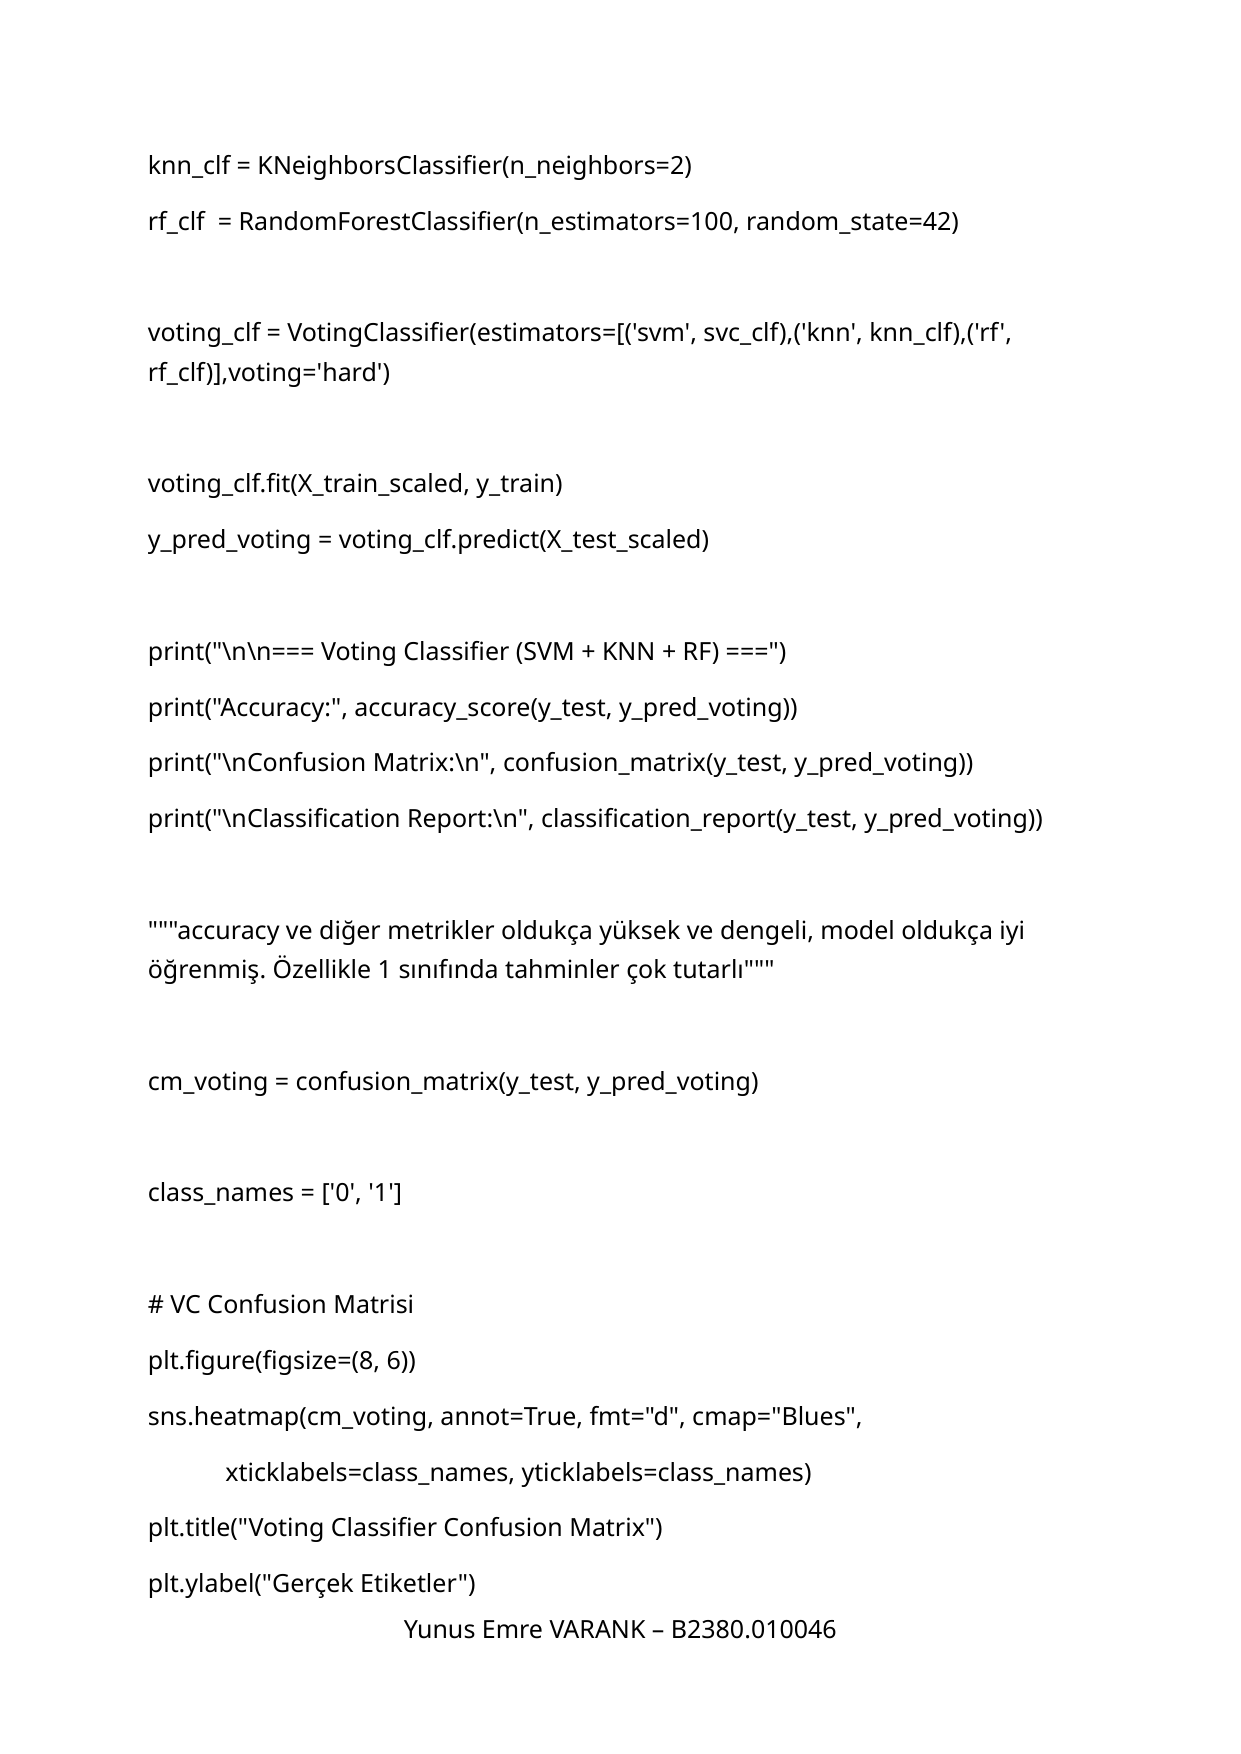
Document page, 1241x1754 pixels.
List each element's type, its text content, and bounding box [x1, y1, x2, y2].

text sns.heatmap(cm_voting, annot=True, fmt="d", cmap="Blues", [148, 1398, 1093, 1432]
text class_names = ['0', '1'] [148, 1175, 1093, 1209]
text print("\n\n=== Voting Classifier (SVM + KNN + RF) ===") [148, 633, 1093, 667]
text cm_voting = confusion_matrix(y_test, y_pred_voting) [148, 1063, 1093, 1097]
text voting_clf = VotingClassifier(estimators=[('svm', svc_clf),('knn', knn_clf),('rf', rf_clf)],voting='hard') [148, 315, 1093, 388]
text voting_clf.fit(X_train_scaled, y_train) [148, 466, 1093, 500]
text print("\nConfusion Matrix:\n", confusion_matrix(y_test, y_pred_voting)) [148, 745, 1093, 779]
text xticklabels=class_names, yticklabels=class_names) [148, 1454, 1093, 1488]
text plt.title("Voting Classifier Confusion Matrix") [148, 1510, 1093, 1544]
text print("Accuracy:", accuracy_score(y_test, y_pred_voting)) [148, 689, 1093, 723]
text # VC Confusion Matrisi [148, 1287, 1093, 1321]
text print("\nClassification Report:\n", classification_report(y_test, y_pred_voting)) [148, 801, 1093, 835]
text plt.ylabel("Gerçek Etiketler") [148, 1566, 1093, 1600]
text y_pred_voting = voting_clf.predict(X_test_scaled) [148, 522, 1093, 556]
text plt.figure(figsize=(8, 6)) [148, 1343, 1093, 1377]
text knn_clf = KNeighborsClassifier(n_neighbors=2) [148, 148, 1093, 182]
text """accuracy ve diğer metrikler oldukça yüksek ve dengeli, model oldukça iyi öğrenmiş. Özellikle 1 sınıfında tahminler çok tutarlı""" [148, 913, 1093, 986]
text rf_clf = RandomForestClassifier(n_estimators=100, random_state=42) [148, 203, 1093, 237]
